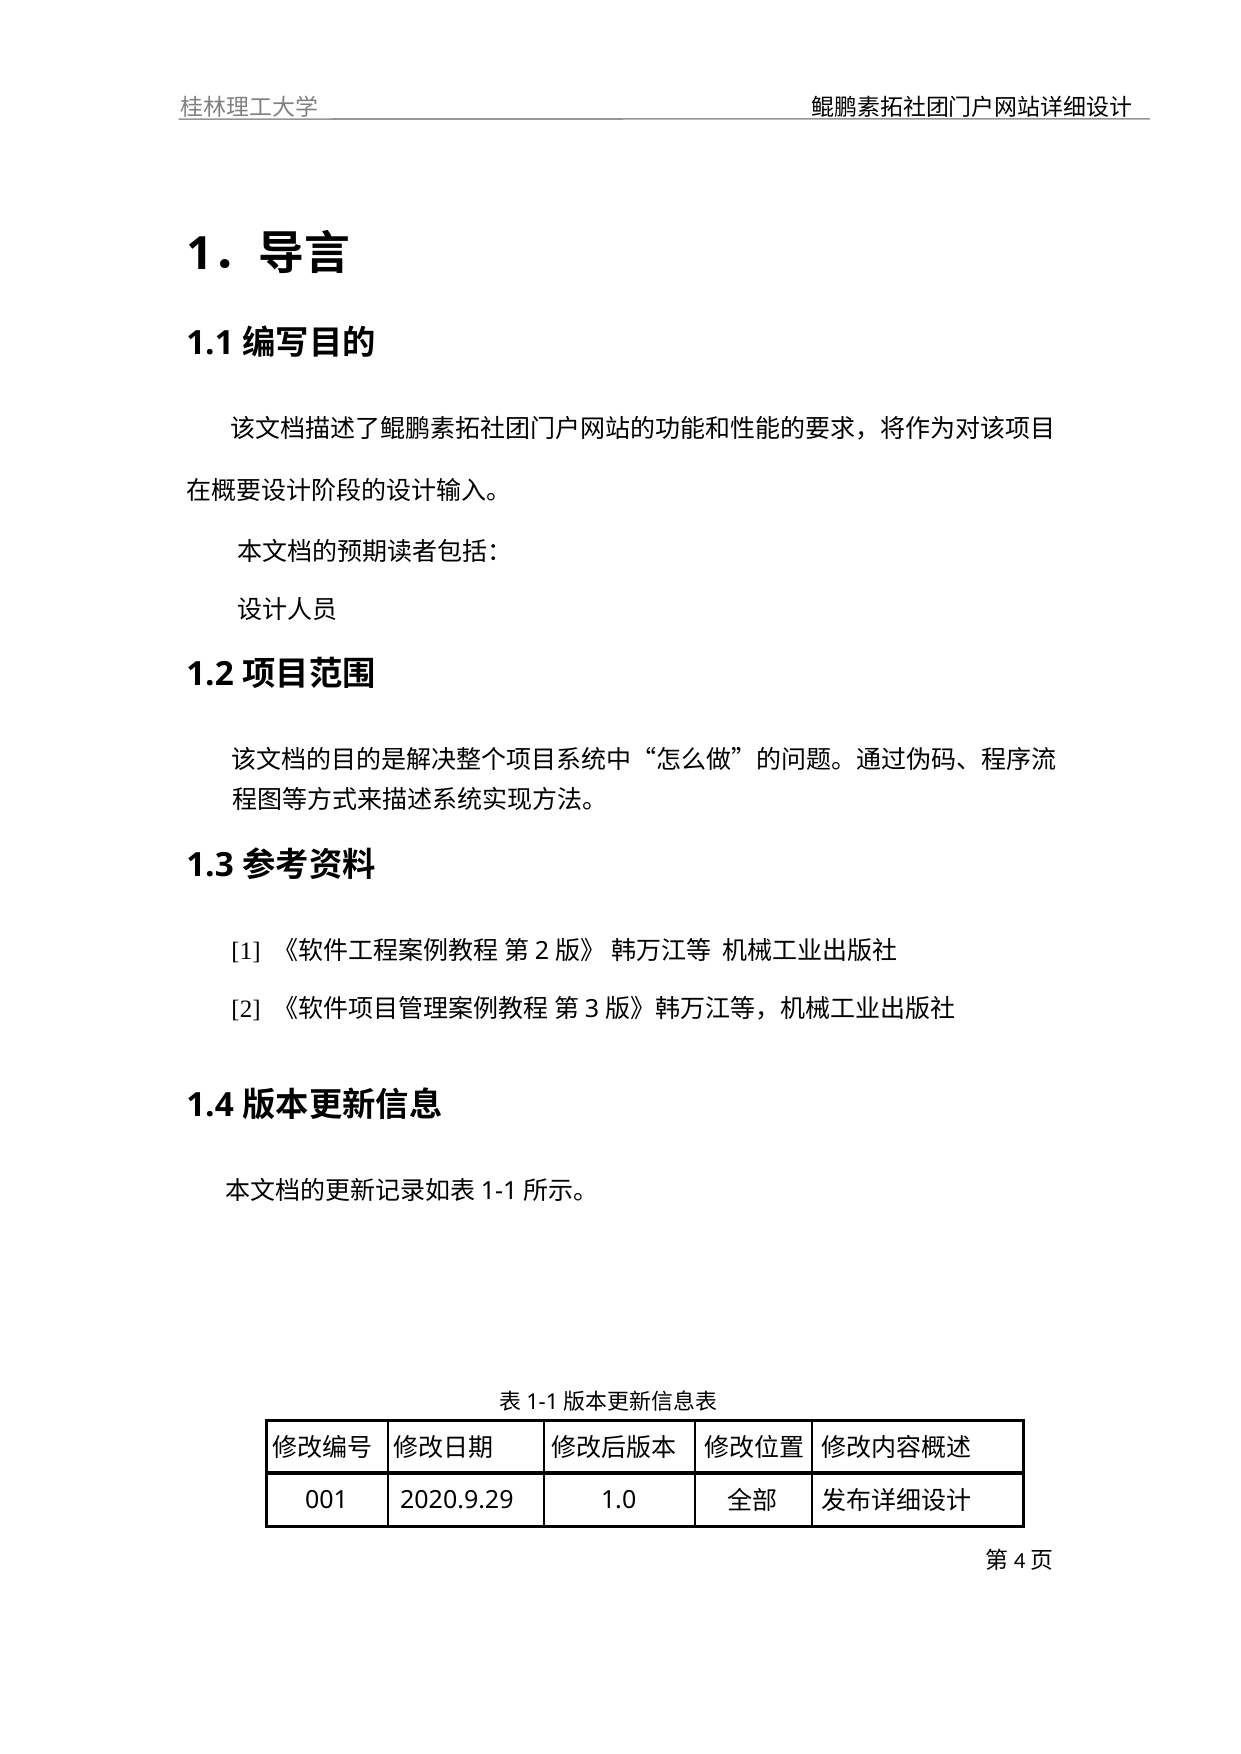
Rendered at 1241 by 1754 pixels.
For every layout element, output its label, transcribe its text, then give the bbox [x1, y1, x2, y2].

table_header 修改位置 [696, 1422, 811, 1471]
list 《软件项目管理案例教程 第 3 版》韩万江等，机械工业出版社 [231, 988, 1076, 1024]
table_header 修改内容概述 [813, 1422, 1022, 1471]
text 该文档的目的是解决整个项目系统中“怎么做”的问题。通过伪码、程序流程图等方式来描述系统实现方法。 [231, 740, 1076, 816]
subtitle 1.2 项目范围 [186, 647, 1078, 696]
text 该文档描述了鲲鹏素拓社团门户网站的功能和性能的要求，将作为对该项目在概要设计阶段的设计输入。 [186, 409, 1076, 506]
subtitle 1.4 版本更新信息 [186, 1077, 1078, 1126]
text 设计人员 [237, 589, 1076, 626]
subtitle 1.3 参考资料 [186, 837, 1078, 886]
text 表 1-1 版本更新信息表 [207, 1384, 1009, 1416]
list 《软件工程案例教程 第 2 版》 韩万江等 机械工业出版社 [231, 930, 1076, 967]
table_header 修改后版本 [545, 1422, 694, 1471]
table_header 修改编号 [268, 1422, 387, 1471]
table_header 修改日期 [389, 1422, 543, 1471]
text 本文档的预期读者包括： [237, 532, 1076, 568]
subtitle 1.1 编写目的 [186, 316, 1078, 364]
table_cell 发布详细设计 [813, 1475, 1022, 1525]
table_cell 1.0 [545, 1475, 694, 1525]
text 本文档的更新记录如表 1-1 所示。 [225, 1170, 1076, 1207]
table_cell 001 [268, 1475, 387, 1525]
table_cell 全部 [696, 1475, 811, 1525]
table_cell 2020.9.29 [389, 1475, 543, 1525]
subtitle 1．导言 [186, 216, 1078, 283]
